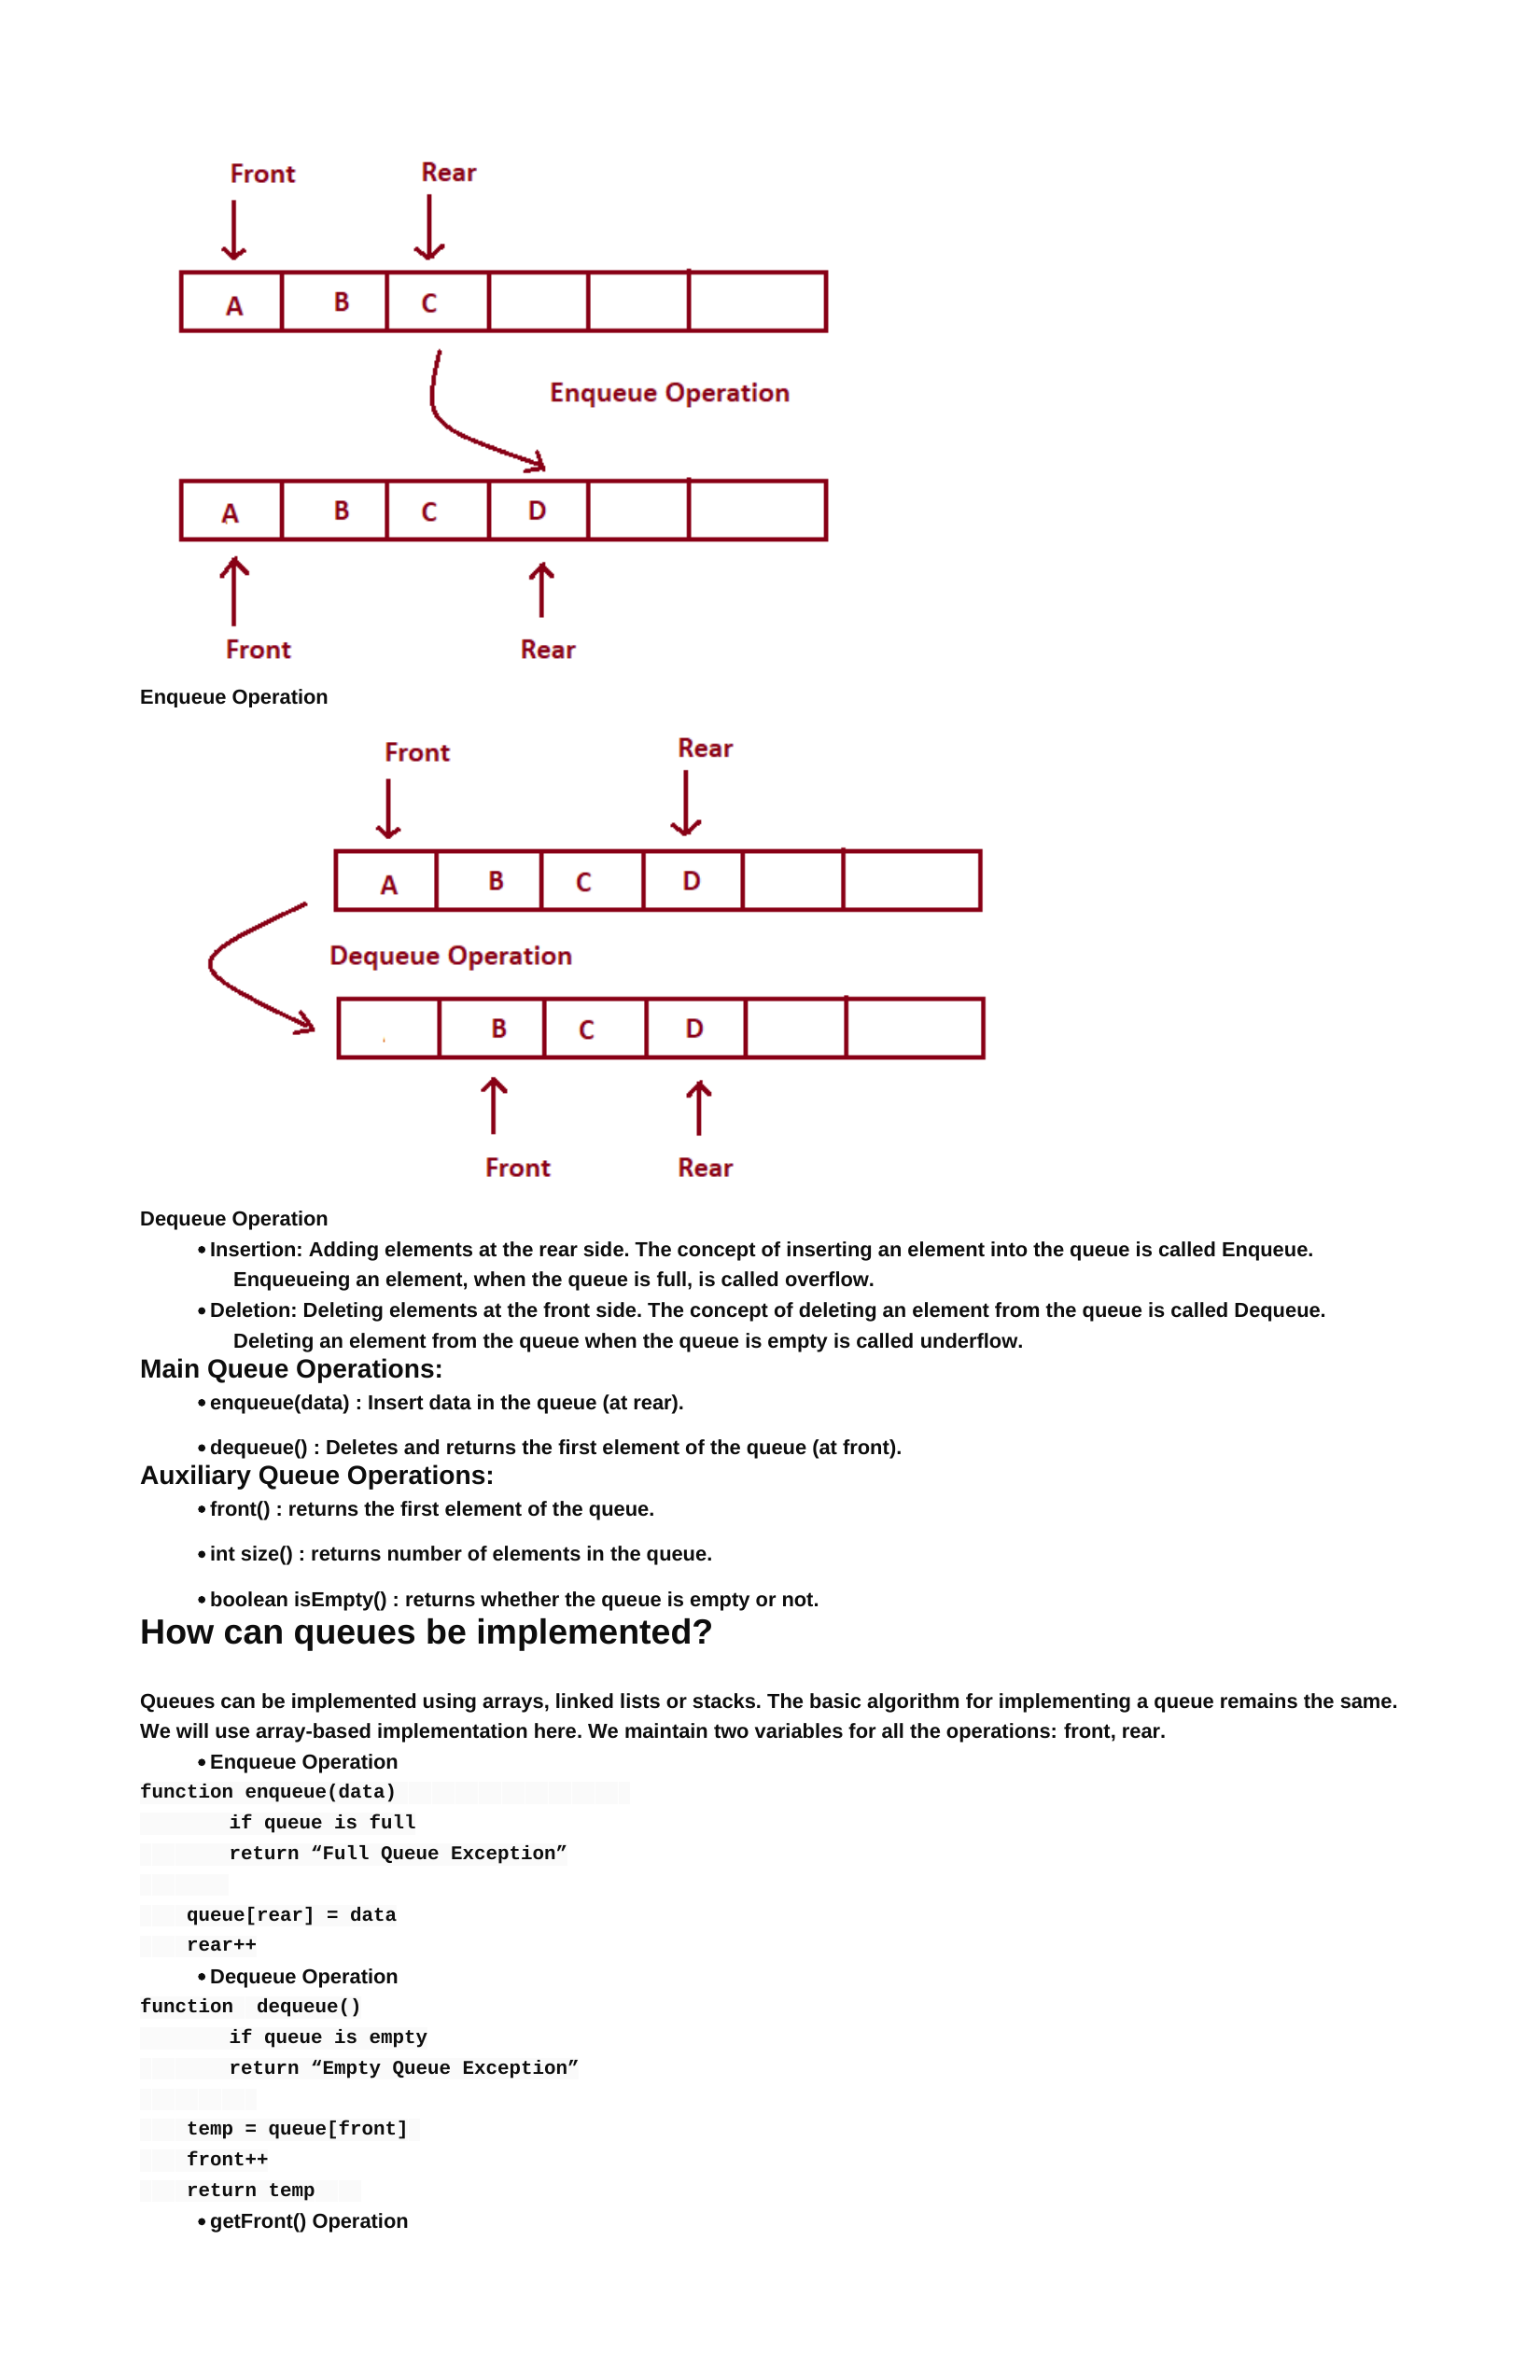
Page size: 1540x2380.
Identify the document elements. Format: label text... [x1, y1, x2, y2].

text return “Empty Queue Exception” [140, 2050, 1400, 2079]
text queue[rear] = data [140, 1896, 1400, 1926]
picture [140, 707, 1110, 1200]
text Auxiliary Queue Operations: [140, 1459, 1400, 1490]
text Main Queue Operations: [140, 1352, 1400, 1383]
text Dequeue Operation [140, 1199, 1400, 1230]
list Insertion: Adding elements at the rear side. The concept of inserting an element into the queue is called Enqueue. Enqueueing an element, when the queue is full, is called overflow. [198, 1230, 1400, 1292]
list Dequeue Operation [198, 1957, 1400, 1988]
list int size() : returns number of elements in the queue. [198, 1534, 1400, 1565]
list getFront() Operation [198, 2202, 1400, 2233]
text Queues can be implemented using arrays, linked lists or stacks. The basic algorithm for implementing a queue remains the same. [140, 1682, 1400, 1712]
list Enqueue Operation [198, 1743, 1400, 1773]
text rear++ [140, 1926, 1400, 1957]
text How can queues be implemented? [140, 1611, 1400, 1651]
list front() : returns the first element of the queue. [198, 1490, 1400, 1520]
text if queue is empty [140, 2019, 1400, 2050]
text function dequeue() [140, 1988, 1400, 2019]
text Enqueue Operation [140, 678, 1400, 708]
list boolean isEmpty() : returns whether the queue is empty or not. [198, 1580, 1400, 1611]
text if queue is full [140, 1804, 1400, 1835]
list Deletion: Deleting elements at the front side. The concept of deleting an element from the queue is called Dequeue. Deleting an element from the queue when the queue is empty is called underflow. [198, 1292, 1400, 1352]
text We will use array-based implementation here. We maintain two variables for all the operations: front, rear. [140, 1712, 1400, 1743]
list dequeue() : Deletes and returns the first element of the queue (at front). [198, 1429, 1400, 1459]
text return temp [140, 2172, 1400, 2202]
text function enqueue(data) [140, 1773, 1400, 1804]
text temp = queue[front] [140, 2110, 1400, 2141]
text return “Full Queue Exception” [140, 1835, 1400, 1866]
text front++ [140, 2141, 1400, 2172]
picture [140, 140, 928, 678]
list enqueue(data) : Insert data in the queue (at rear). [198, 1383, 1400, 1414]
